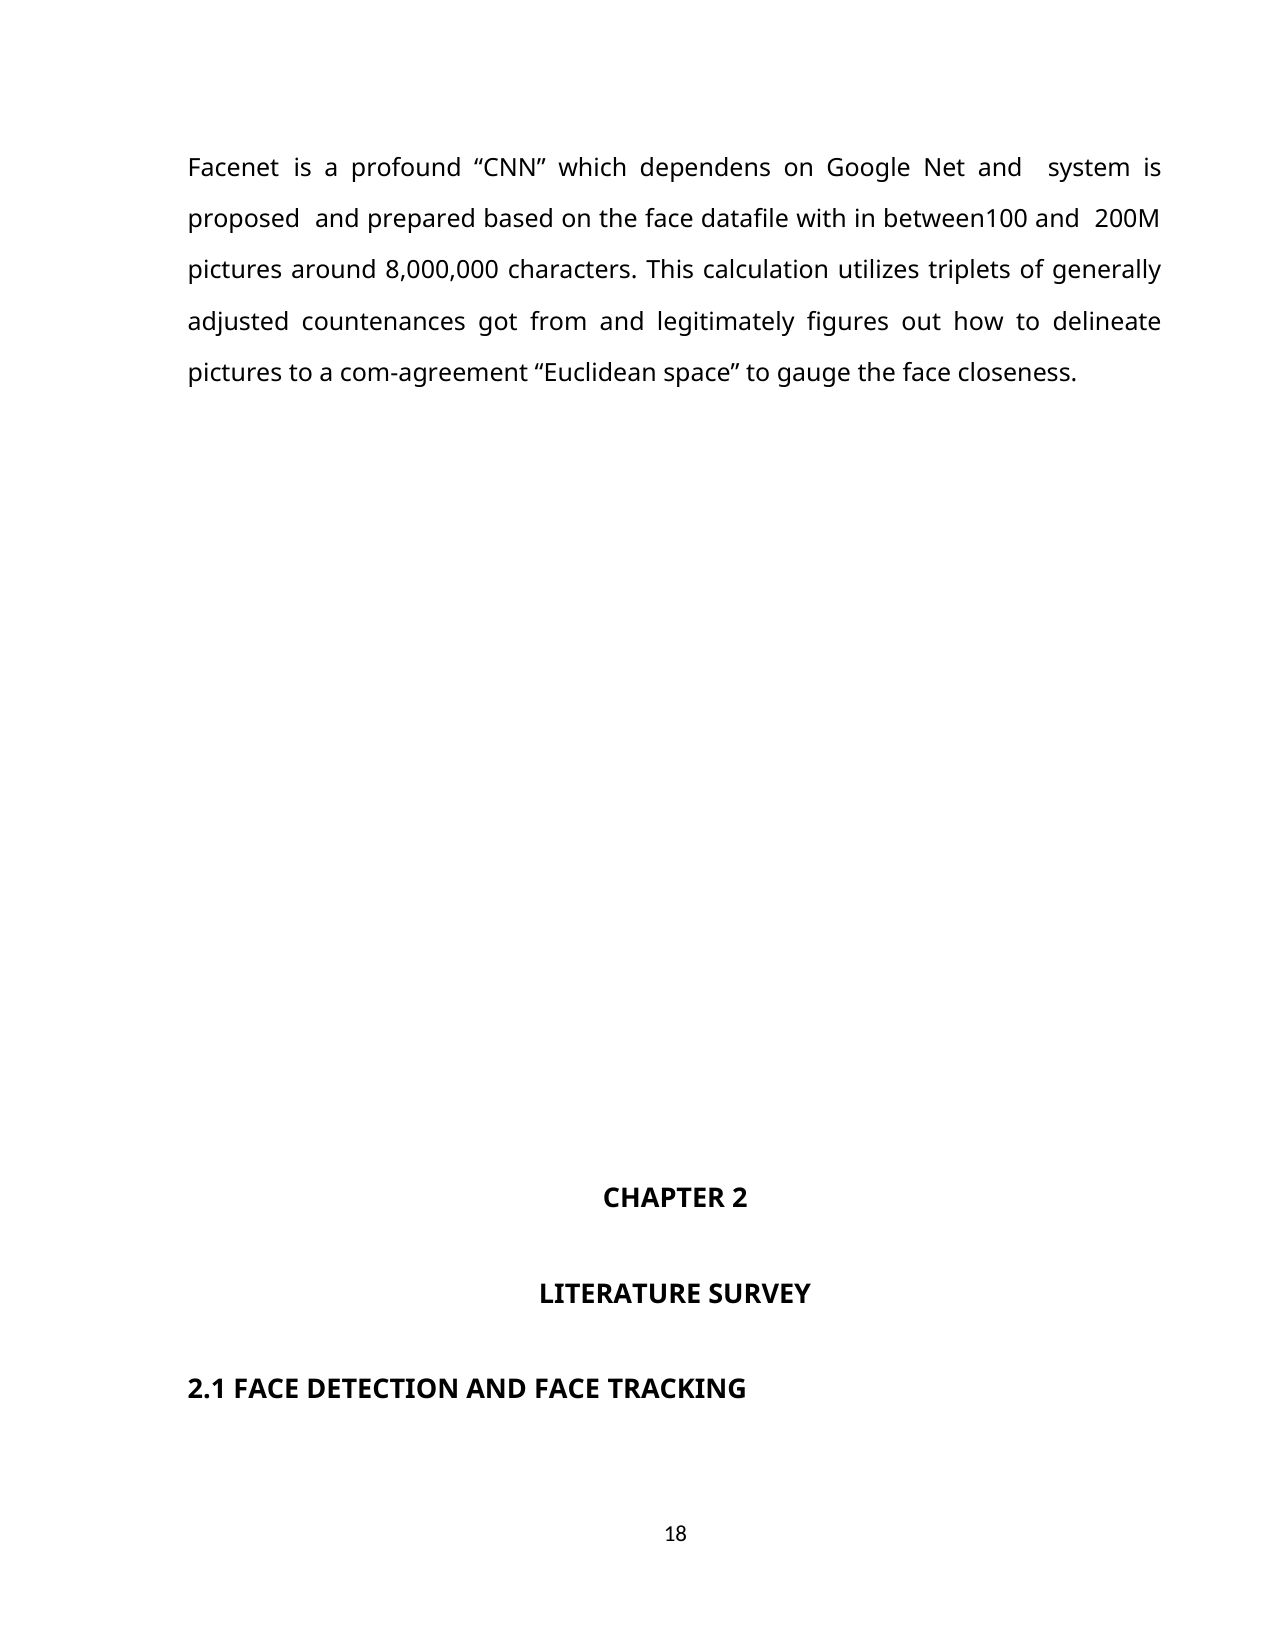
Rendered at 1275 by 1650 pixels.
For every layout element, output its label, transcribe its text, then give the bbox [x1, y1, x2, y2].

text Facenetais a profound “CNN” which dependens on Google Net and system is proposed and prepared based on the face datafile with in between100 and 200M pictures around 8,000,000 characters. This calculation utilizes triplets of generally adjusted countenances got from and legitimately figures out how to delineate pictures to a com-agreement “Euclidean space” to gauge the face closeness. [187, 150, 1162, 388]
subtitle CHAPTER 2 [187, 1179, 1162, 1216]
subtitle 2.1 FACE DETECTION AND FACE TRACKING [187, 1369, 1162, 1406]
subtitle LITERATURE SURVEY [187, 1274, 1162, 1311]
